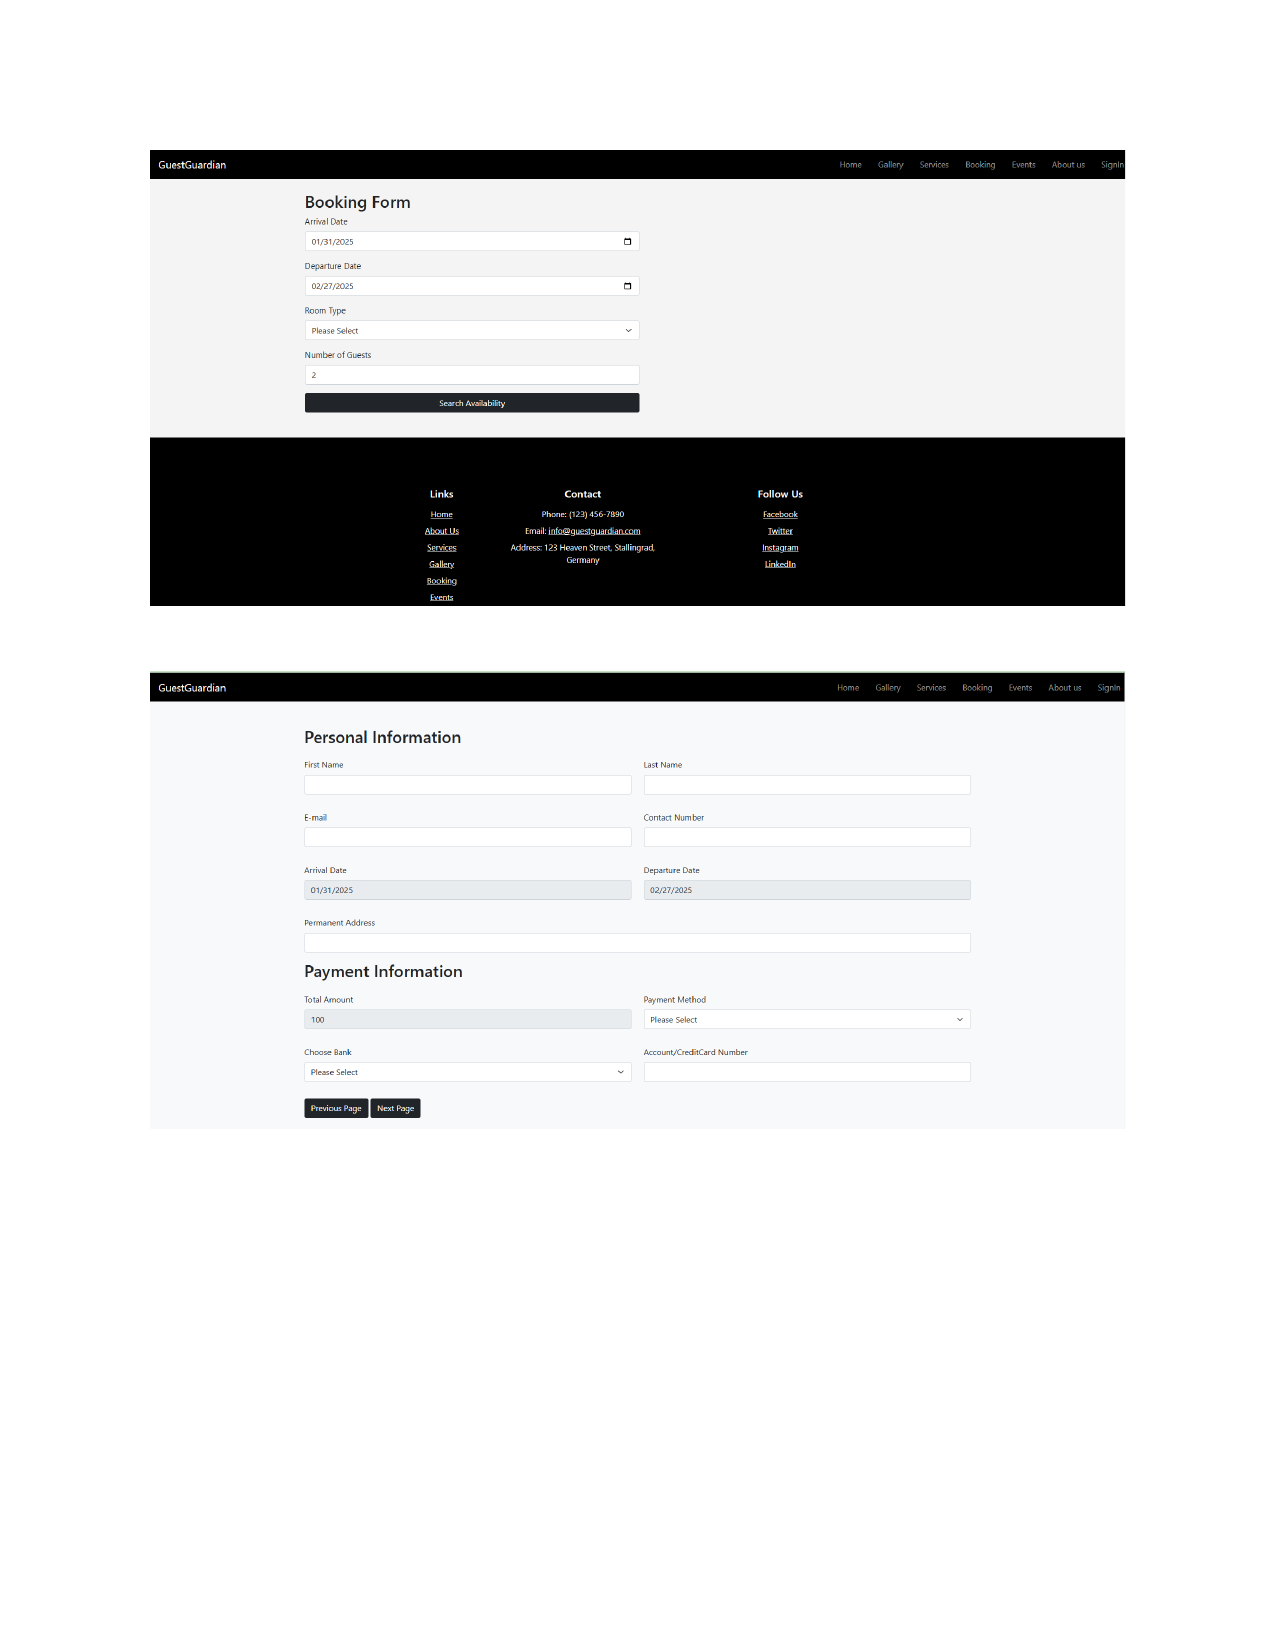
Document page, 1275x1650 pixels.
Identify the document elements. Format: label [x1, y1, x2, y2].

picture [150, 671, 1125, 1129]
picture [150, 150, 1125, 606]
